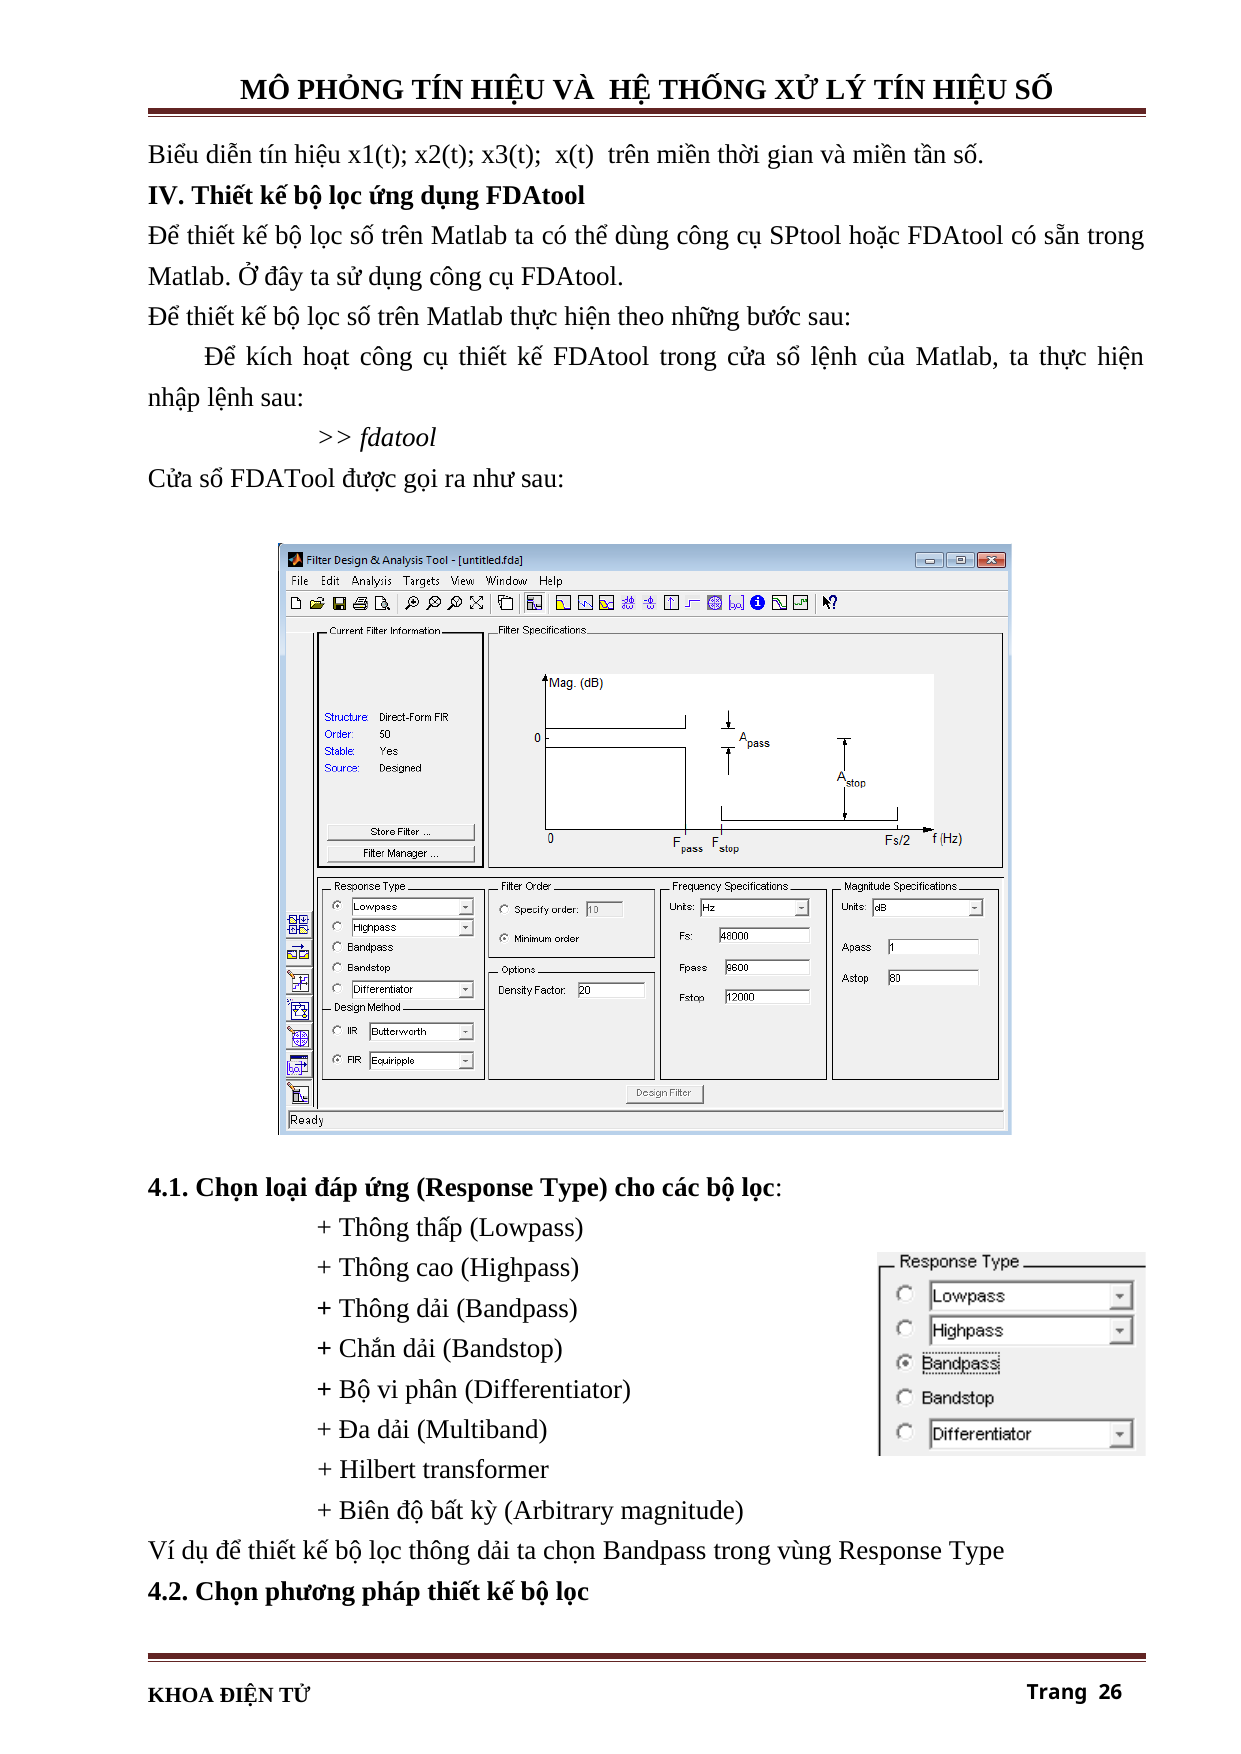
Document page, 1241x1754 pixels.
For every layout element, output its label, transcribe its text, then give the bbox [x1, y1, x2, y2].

text >> fdatool [148, 421, 1146, 452]
text + Thông dải (Bandpass) [148, 1292, 877, 1323]
text + Bộ vi phân (Differentiator) [148, 1373, 877, 1404]
text Để thiết kế bộ lọc số trên Matlab thực hiện theo những bước sau: [148, 300, 1146, 331]
text + Thông cao (Highpass) [148, 1252, 877, 1283]
text IV. Thiết kế bộ lọc ứng dụng FDAtool [148, 179, 1146, 210]
text 4.1. Chọn loại đáp ứng (Response Type) cho các bộ lọc: [148, 1171, 1146, 1202]
text Biểu diễn tín hiệu x1(t); x2(t); x3(t); x(t) trên miền thời gian và miền tần số. [148, 138, 1146, 169]
text Để kích hoạt công cụ thiết kế FDAtool trong cửa sổ lệnh của Matlab, ta thực hiện nhập lệnh sau: [148, 341, 1146, 412]
text Cửa sổ FDATool được gọi ra như sau: [148, 462, 1146, 493]
text Ví dụ để thiết kế bộ lọc thông dải ta chọn Bandpass trong vùng Response Type [148, 1534, 1146, 1566]
text + Chắn dải (Bandstop) [148, 1332, 877, 1363]
picture [877, 1252, 1146, 1456]
text 4.2. Chọn phương pháp thiết kế bộ lọc [148, 1575, 1146, 1606]
text + Đa dải (Multiband) [148, 1413, 877, 1444]
text + Thông thấp (Lowpass) [148, 1211, 1146, 1242]
picture [277, 543, 1011, 1134]
text Để thiết kế bộ lọc số trên Matlab ta có thể dùng công cụ SPtool hoặc FDAtool có sẵn trong Matlab. Ở đây ta sử dụng công cụ FDAtool. [148, 219, 1146, 291]
text + Biên độ bất kỳ (Arbitrary magnitude) [148, 1494, 1146, 1525]
text + Hilbert transformer [148, 1454, 1146, 1485]
